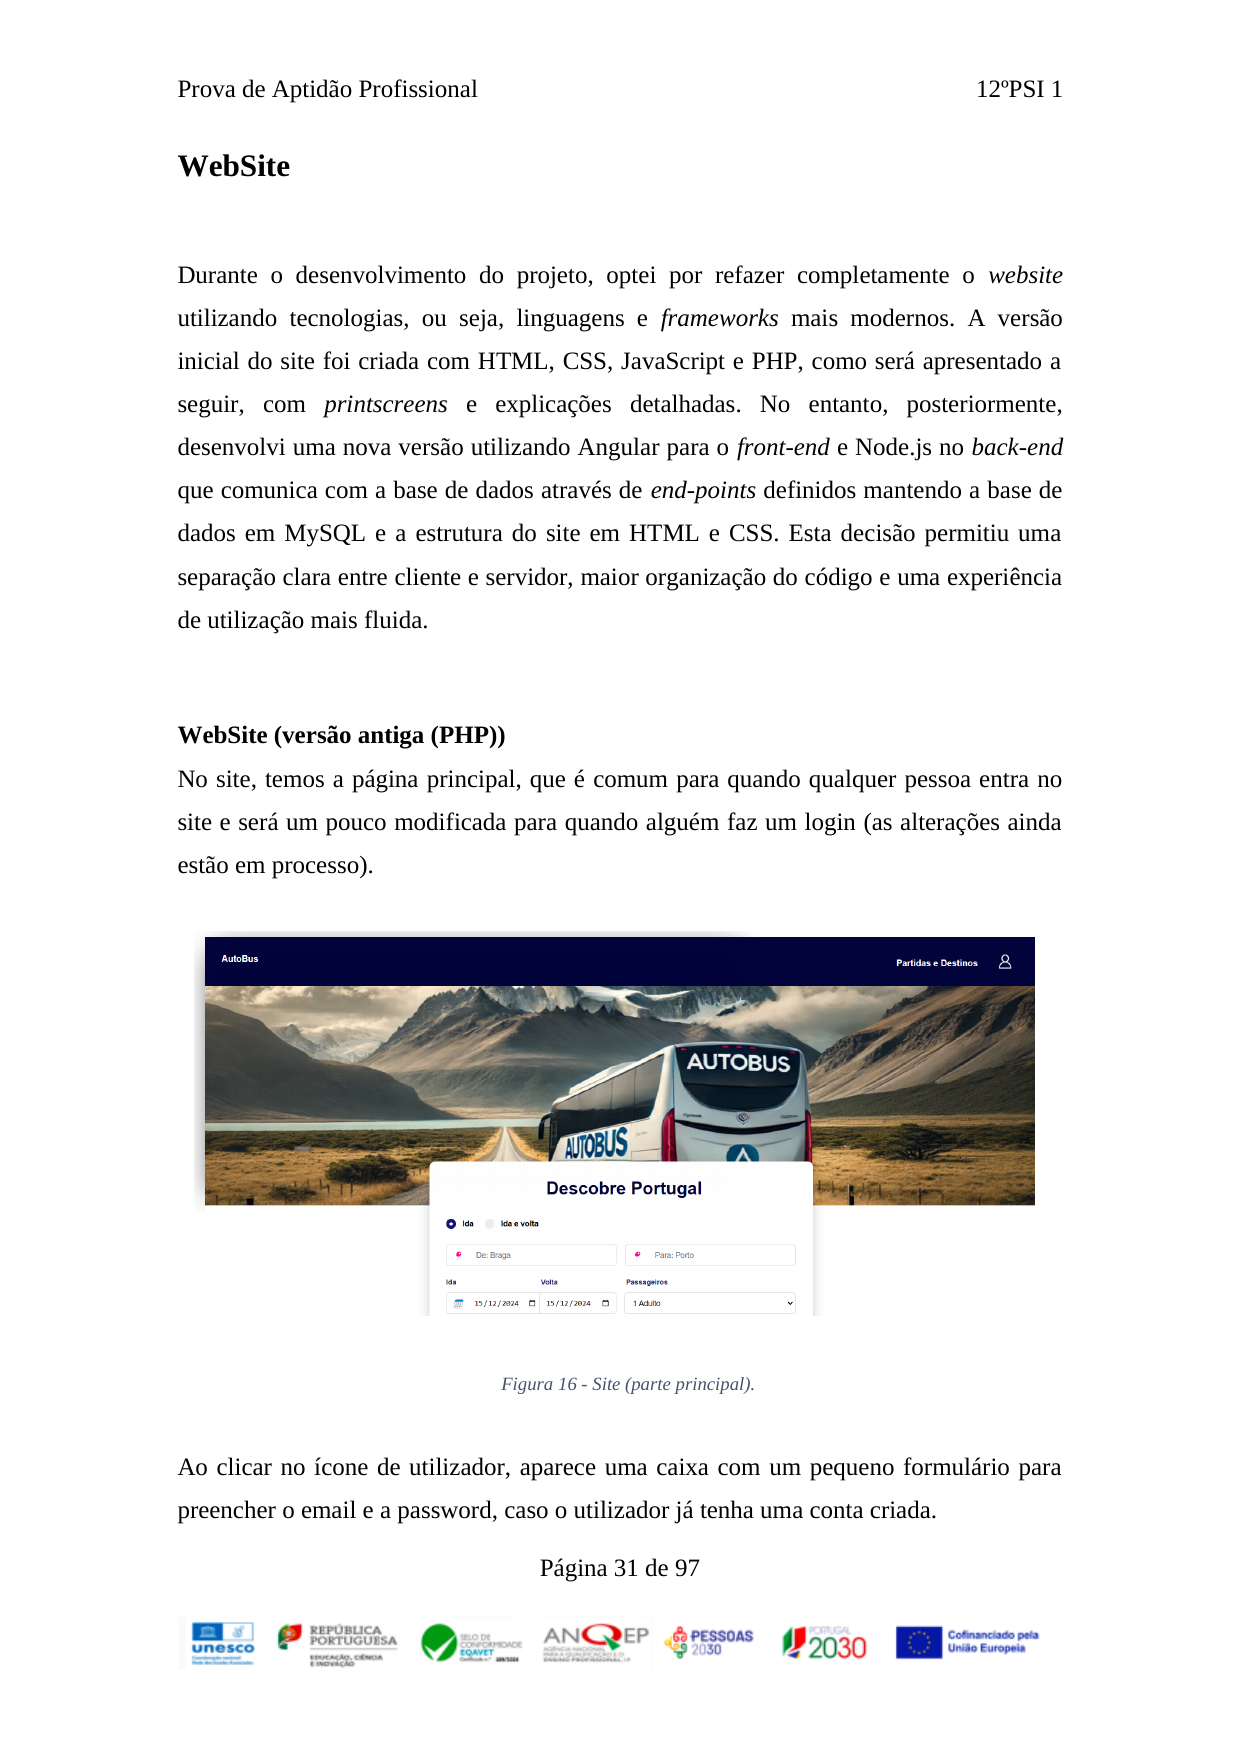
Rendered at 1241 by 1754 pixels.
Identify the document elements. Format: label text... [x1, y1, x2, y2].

subtitle WebSite [177, 148, 1063, 183]
text No site, temos a página principal, que é comum para quando qualquer pessoa entra no site e será um pouco modificada para quando alguém faz um login (as alterações ainda estão em processo). [177, 764, 1063, 879]
text Durante o desenvolvimento do projeto, optei por refazer completamente o website utilizando tecnologias, ou seja, linguagens e frameworks mais modernos. A versão inicial do site foi criada com HTML, CSS, JavaScript e PHP, como será apresentado a seguir, com printscreens e explicações detalhadas. No entanto, posteriormente, desenvolvi uma nova versão utilizando Angular para o front-end e Node.js no back-end que comunica com a base de dados através de end-points definidos mantendo a base de dados em MySQL e a estrutura do site em HTML e CSS. Esta decisão permitiu uma separação clara entre cliente e servidor, maior organização do código e uma experiência de utilização mais fluida. [177, 260, 1063, 633]
text Ao clicar no ícone de utilizador, aparece uma caixa com um pequeno formulário para preencher o email e a password, caso o utilizador já tenha uma conta criada. [177, 1452, 1063, 1524]
picture [205, 937, 1035, 1316]
picture [177, 1615, 1084, 1677]
text WebSite (versão antiga (PHP)) [177, 721, 1063, 749]
